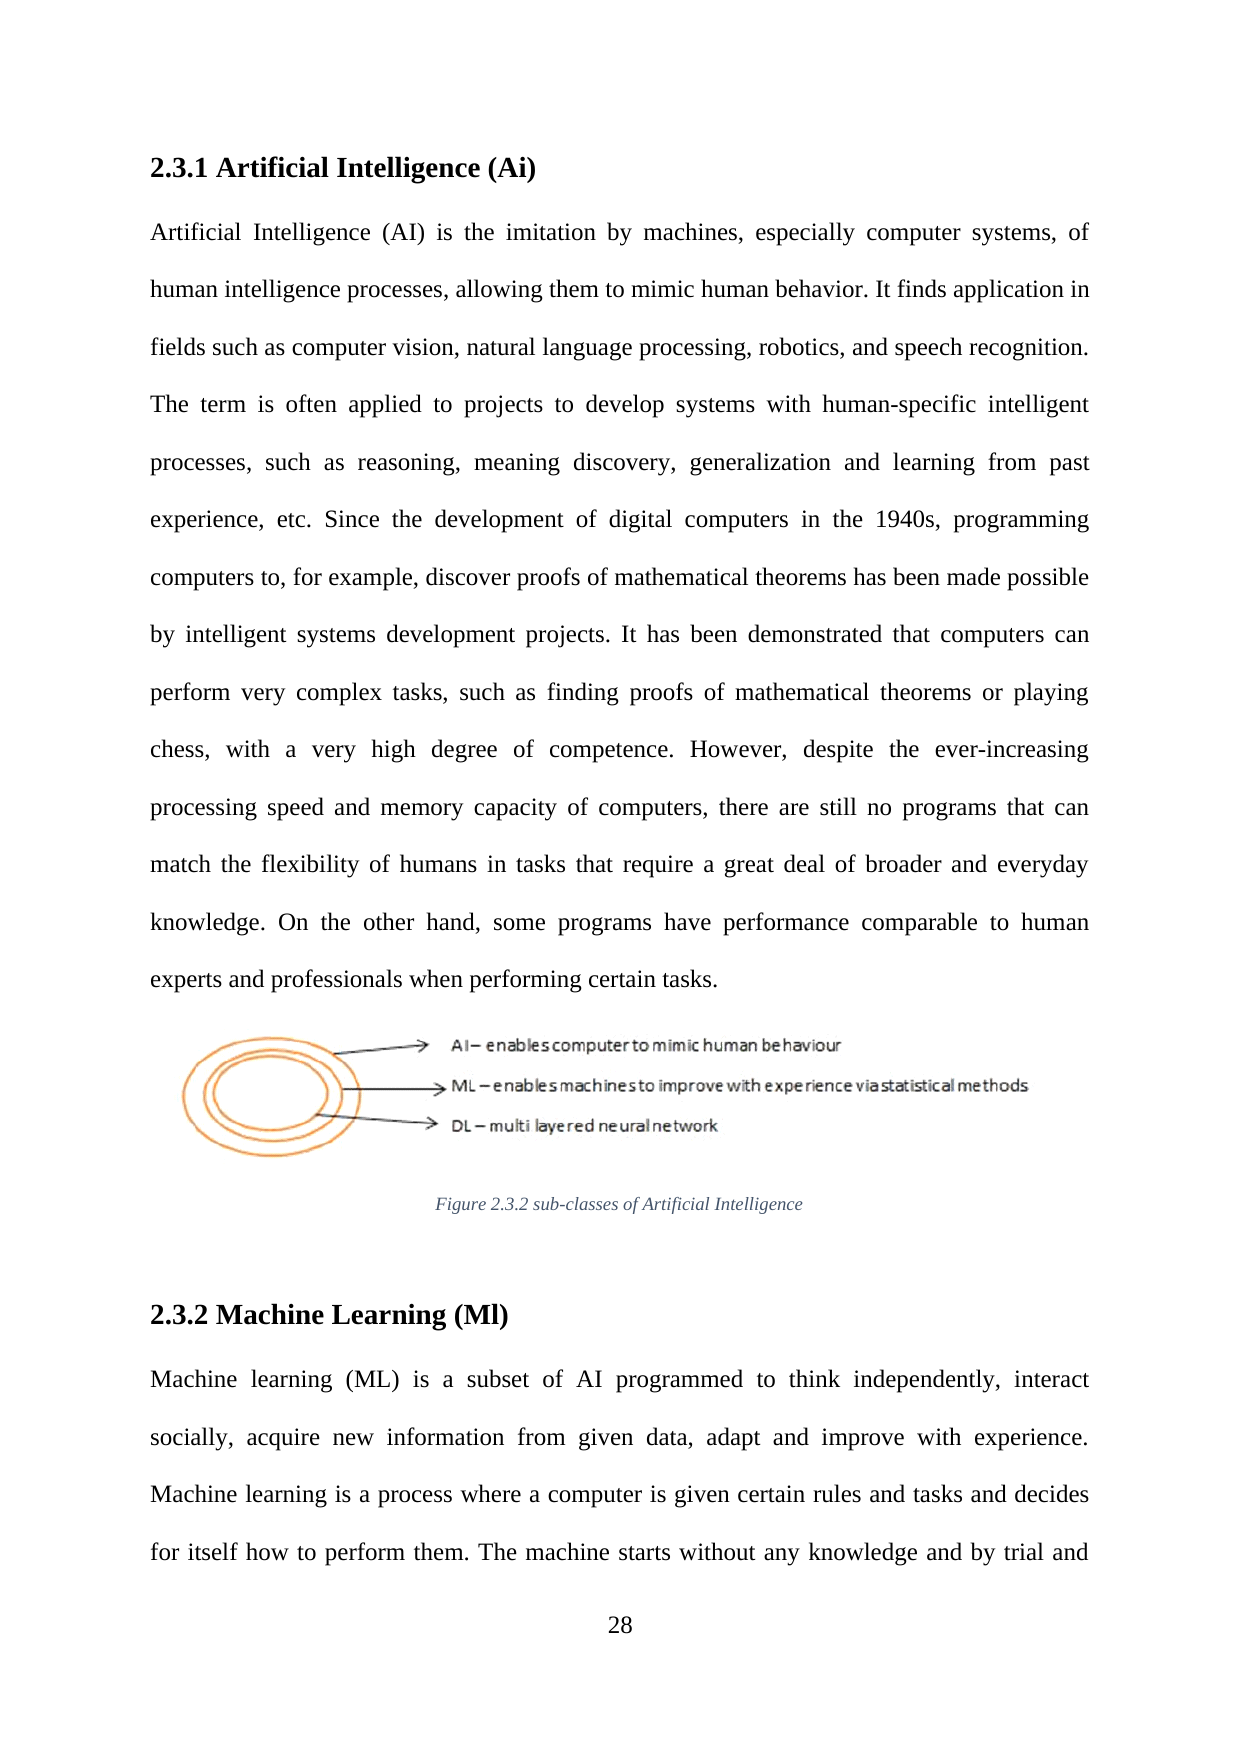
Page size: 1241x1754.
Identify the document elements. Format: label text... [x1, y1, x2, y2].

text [150, 1364, 1090, 1566]
text Artificial Intelligence (AI) is the imitation by machines, especially computer systems, of human intelligence processes, allowing them to mimic human behavior. It finds application in fields such as computer vision, natural language processing, robotics, and speech recognition. The term is often applied to projects to develop systems with human-specific intelligent processes, such as reasoning, meaning discovery, generalization and learning from past experience, etc. Since the development of digital computers in the 1940s, programming computers to, for example, discover proofs of mathematical theorems has been made possible by intelligent systems development projects. It has been demonstrated that computers can perform very complex tasks, such as finding proofs of mathematical theorems or playing chess, with a very high degree of competence. However, despite the ever-increasing processing speed and memory capacity of computers, there are still no programs that can match the flexibility of humans in tasks that require a great deal of broader and everyday knowledge. On the other hand, some programs have performance comparable to human experts and professionals when performing certain tasks. [150, 217, 1090, 993]
subtitle 2.3.2 Machine Learning (Ml) [150, 1297, 1090, 1331]
text Figure 2.3.2 sub-classes of Artificial Intelligence [150, 1193, 1090, 1214]
picture [150, 1022, 1042, 1164]
subtitle 2.3.1 Artificial Intelligence (Ai) [150, 150, 1090, 183]
